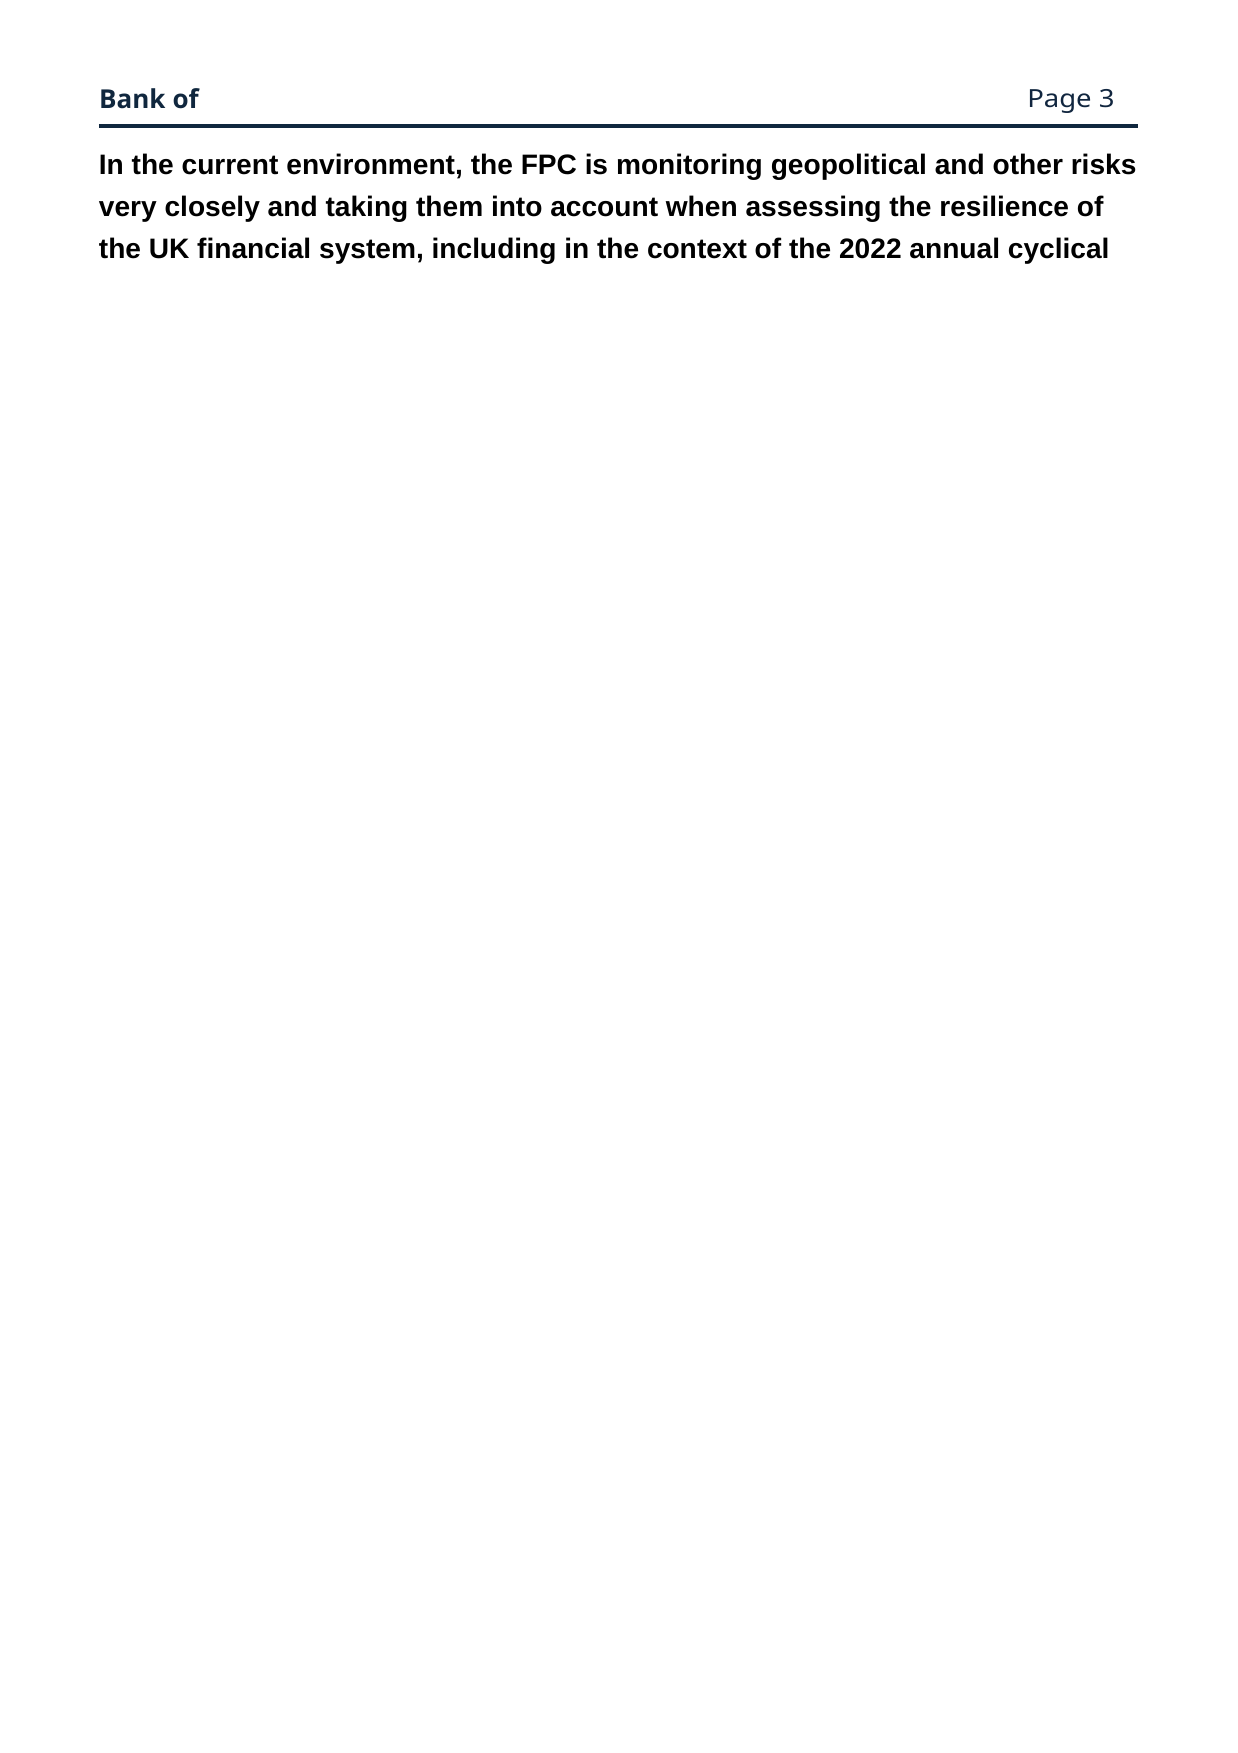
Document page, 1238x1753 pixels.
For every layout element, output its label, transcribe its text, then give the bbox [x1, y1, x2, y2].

text In the current environment, the FPC is monitoring geopolitical and other risks very closely and taking them into account when assessing the resilience of the UK financial system, including in the context of the 2022 annual cyclical [99, 148, 1138, 264]
